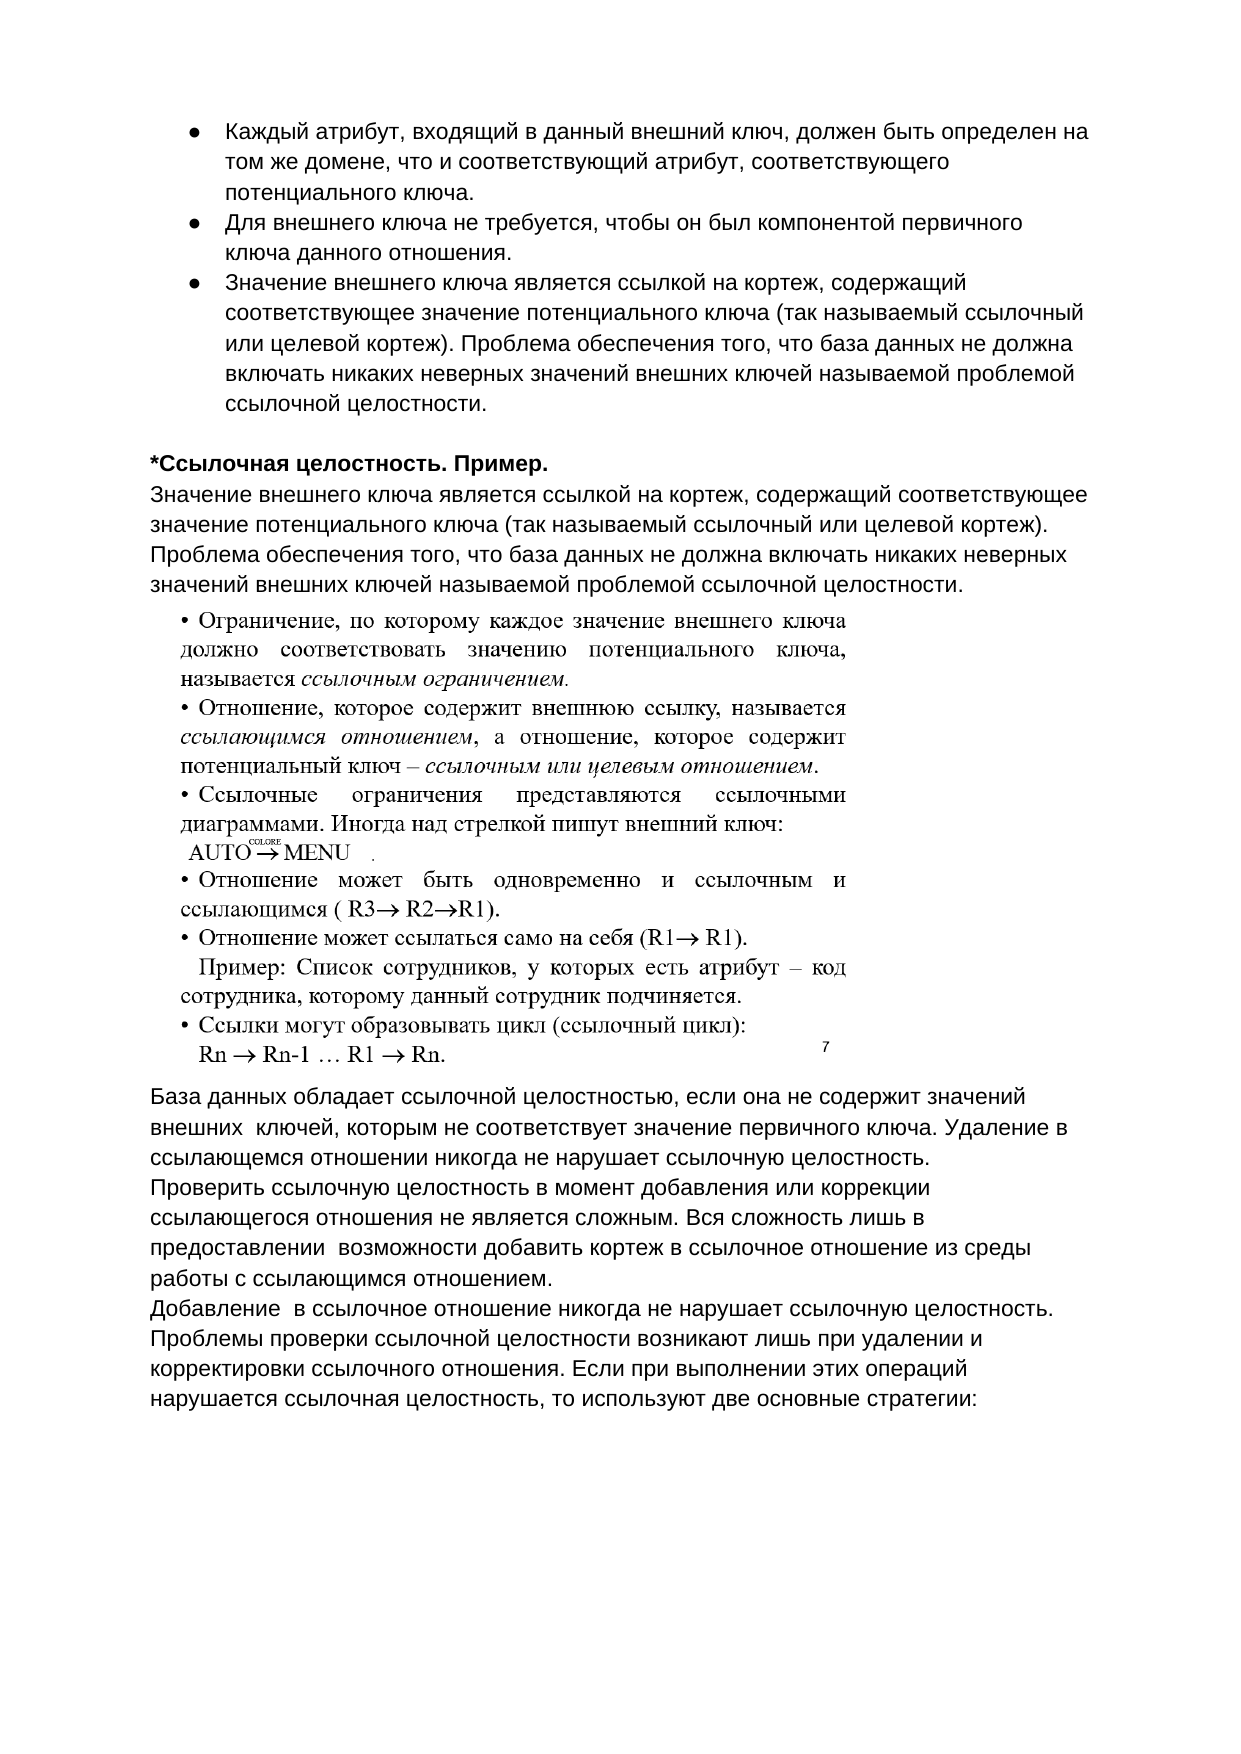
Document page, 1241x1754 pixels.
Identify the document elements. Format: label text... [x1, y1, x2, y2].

picture [150, 601, 864, 1080]
list Каждый атрибут, входящий в данный внешний ключ, должен быть определен на том же домене, что и соответствующий атрибут, соответствующего потенциального ключа. [187, 118, 1090, 205]
text *Ссылочная целостность. Пример. [150, 450, 1090, 477]
text Добавление в ссылочное отношение никогда не нарушает ссылочную целостность. [150, 1295, 1090, 1321]
text Проблемы проверки ссылочной целостности возникают лишь при удалении и корректировки ссылочного отношения. Если при выполнении этих операций нарушается ссылочная целостность, то используют две основные стратегии: [150, 1325, 1090, 1412]
text Проверить ссылочную целостность в момент добавления или коррекции ссылающегося отношения не является сложным. Вся сложность лишь в предоставлении возможности добавить кортеж в ссылочное отношение из среды работы с ссылающимся отношением. [150, 1174, 1090, 1291]
list Для внешнего ключа не требуется, чтобы он был компонентой первичного ключа данного отношения. [187, 209, 1090, 265]
list Значение внешнего ключа является ссылкой на кортеж, содержащий соответствующее значение потенциального ключа (так называемый ссылочный или целевой кортеж). Проблема обеспечения того, что база данных не должна включать никаких неверных значений внешних ключей называемой проблемой ссылочной целостности. [187, 269, 1090, 416]
text База данных обладает ссылочной целостностью, если она не содержит значений внешних ключей, которым не соответствует значение первичного ключа. Удаление в ссылающемся отношении никогда не нарушает ссылочную целостность. [150, 1083, 1090, 1170]
text Значение внешнего ключа является ссылкой на кортеж, содержащий соответствующее значение потенциального ключа (так называемый ссылочный или целевой кортеж). Проблема обеспечения того, что база данных не должна включать никаких неверных значений внешних ключей называемой проблемой ссылочной целостности. [150, 481, 1090, 597]
